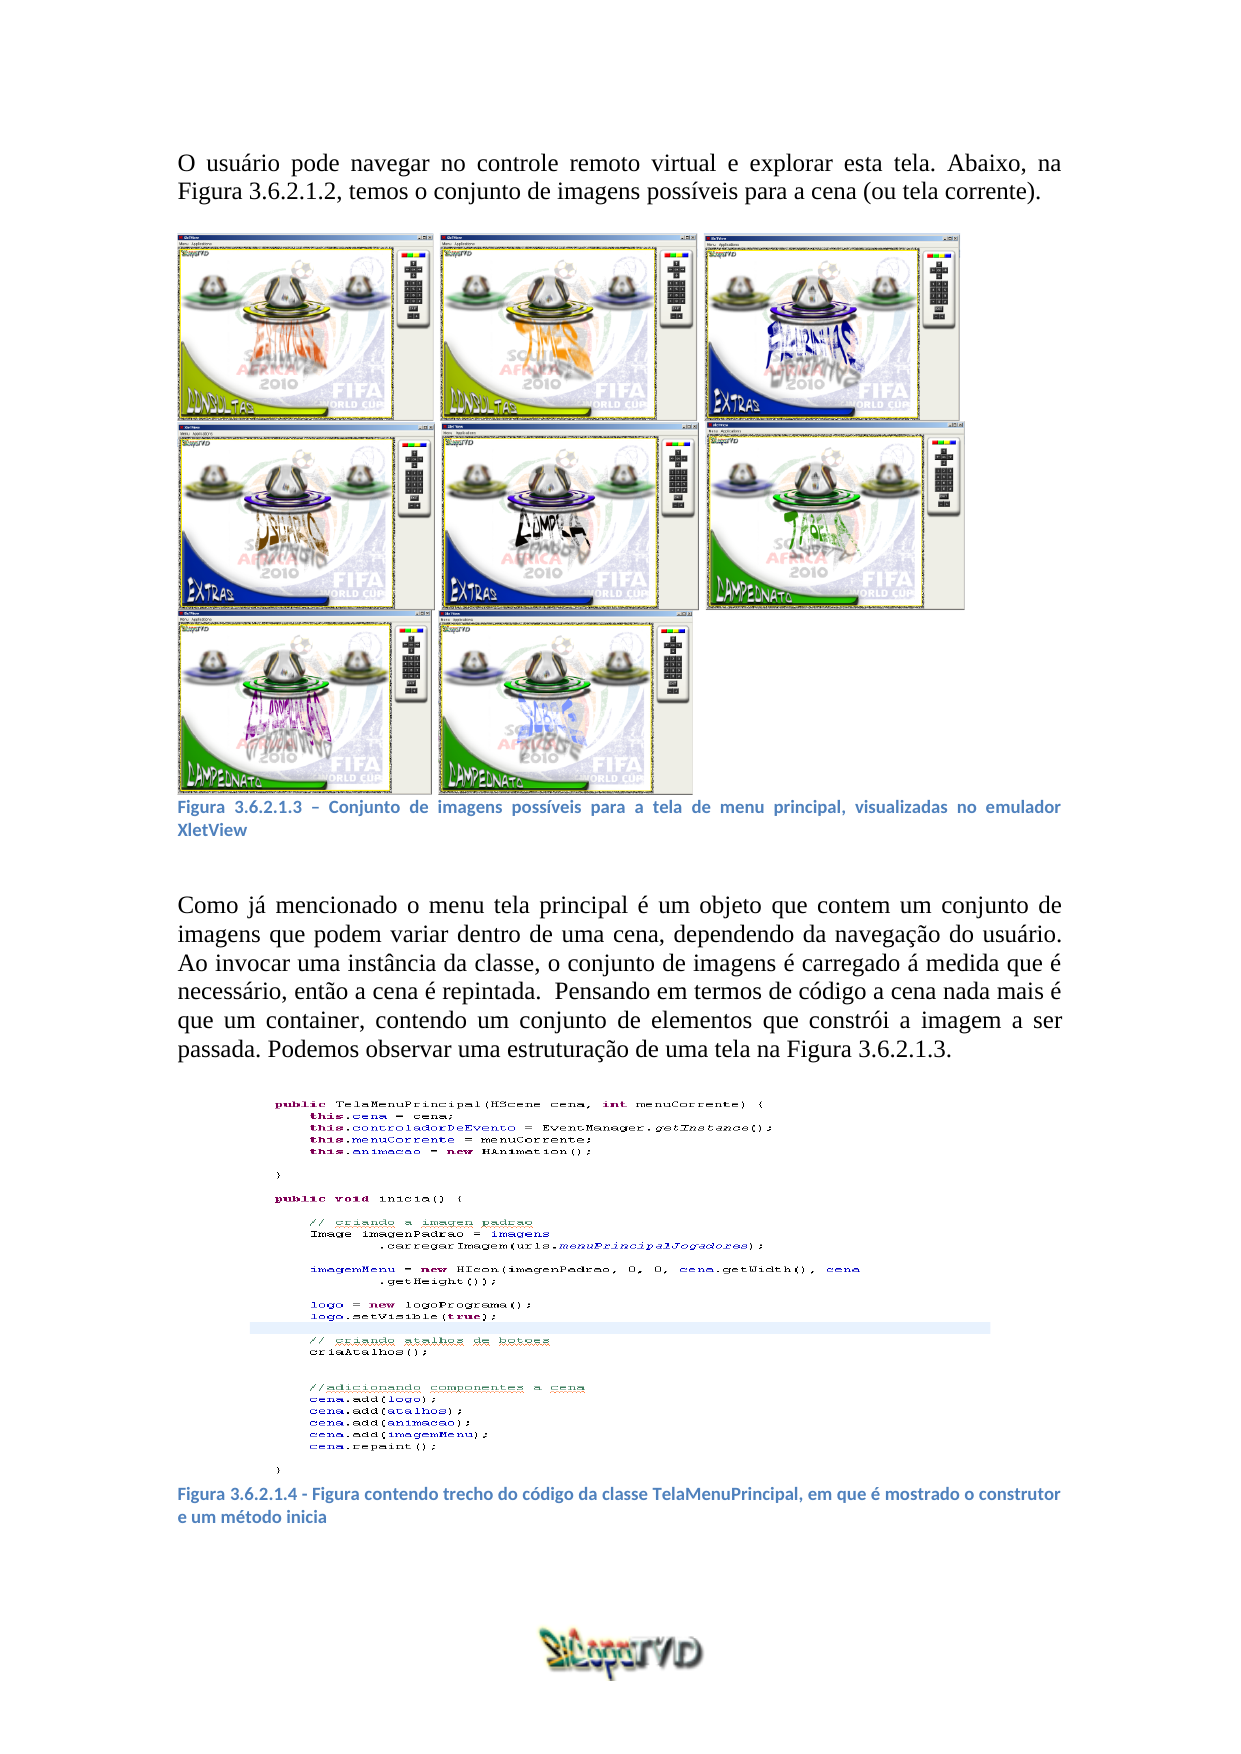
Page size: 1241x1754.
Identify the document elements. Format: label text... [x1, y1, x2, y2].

picture [249, 1091, 991, 1483]
text Como já mencionado o menu tela principal é um objeto que contem um conjunto de imagens que podem variar dentro de uma cena, dependendo da navegação do usuário. Ao invocar uma instância da classe, o conjunto de imagens é carregado á medida que é necessário, então a cena é repintada. Pensando em termos de código a cena nada mais é que um container, contendo um conjunto de elementos que constrói a imagem a ser passada. Podemos observar uma estruturação de uma tela na Figura 3.6.2.1.3. [177, 890, 1063, 1063]
picture [535, 1623, 706, 1681]
text O usuário pode navegar no controle remoto virtual e explorar esta tela. Abaixo, na Figura 3.6.2.1.2, temos o conjunto de imagens possíveis para a cena (ou tela corrente). [177, 148, 1063, 205]
picture [438, 233, 699, 795]
picture [177, 233, 435, 795]
picture [703, 233, 965, 611]
